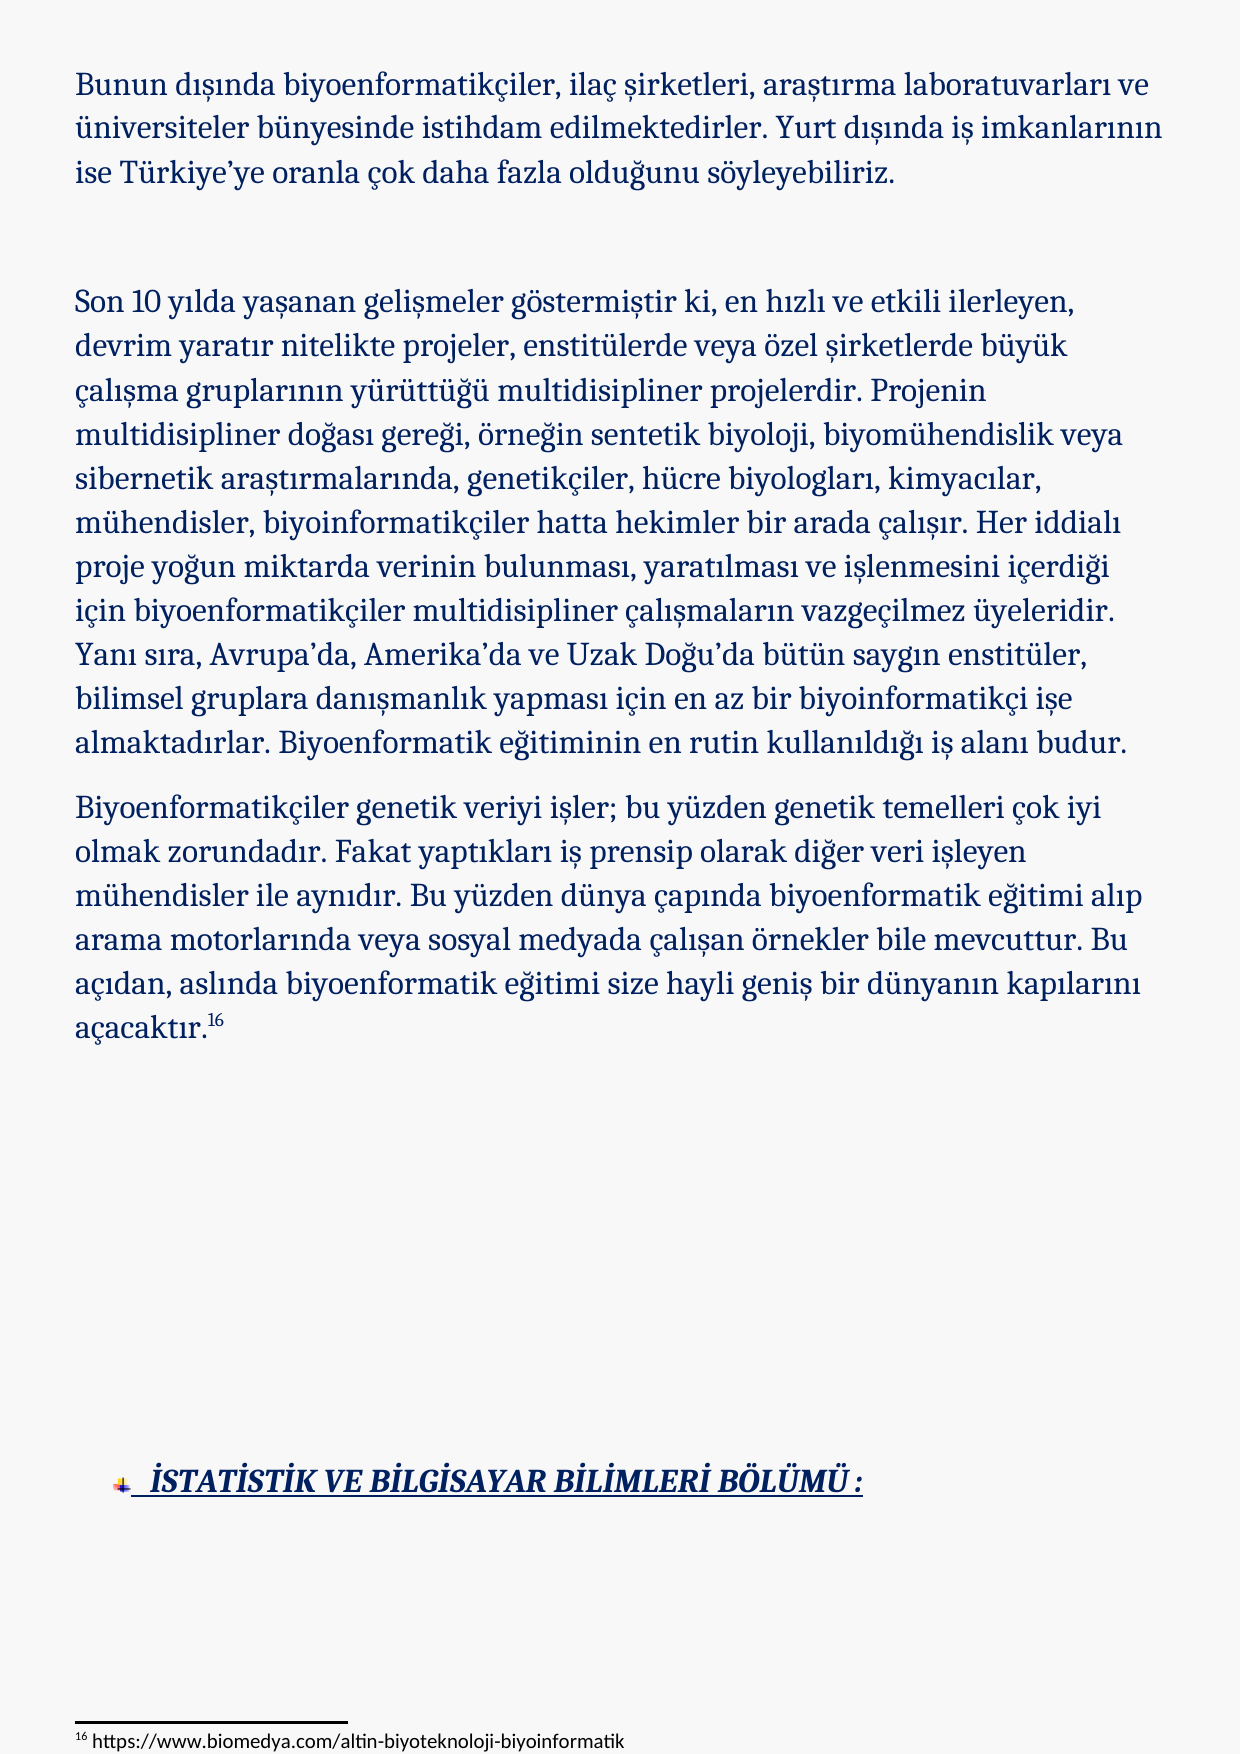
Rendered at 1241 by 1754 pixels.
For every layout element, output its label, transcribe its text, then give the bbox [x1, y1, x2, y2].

text Biyoenformatikçiler genetik veriyi işler; bu yüzden genetik temelleri çok iyi olmak zorundadır. Fakat yaptıkları iş prensip olarak diğer veri işleyen mühendisler ile aynıdır. Bu yüzden dünya çapında biyoenformatik eğitimi alıp arama motorlarında veya sosyal medyada çalışan örnekler bile mevcuttur. Bu açıdan, aslında biyoenformatik eğitimi size hayli geniş bir dünyanın kapılarını açacaktır. [75, 788, 1165, 1047]
text Bunun dışında biyoenformatikçiler, ilaç şirketleri, araştırma laboratuvarları ve üniversiteler bünyesinde istihdam edilmektedirler. Yurt dışında iş imkanlarının ise Türkiye’ye oranla çok daha fazla olduğunu söyleyebiliriz. [75, 65, 1165, 191]
picture [113, 1476, 131, 1493]
text Son 10 yılda yaşanan gelişmeler göstermiştir ki, en hızlı ve etkili ilerleyen, devrim yaratır nitelikte projeler, enstitülerde veya özel şirketlerde büyük çalışma gruplarının yürüttüğü multidisipliner projelerdir. Projenin multidisipliner doğası gereği, örneğin sentetik biyoloji, biyomühendislik veya sibernetik araştırmalarında, genetikçiler, hücre biyologları, kimyacılar, mühendisler, biyoinformatikçiler hatta hekimler bir arada çalışır. Her iddialı proje yoğun miktarda verinin bulunması, yaratılması ve işlenmesini içerdiği için biyoenformatikçiler multidisipliner çalışmaların vazgeçilmez üyeleridir. Yanı sıra, Avrupa’da, Amerika’da ve Uzak Doğu’da bütün saygın enstitüler, bilimsel gruplara danışmanlık yapması için en az bir biyoinformatikçi işe almaktadırlar. Biyoenformatik eğitiminin en rutin kullanıldığı iş alanı budur. [75, 283, 1165, 762]
list İSTATİSTİK VE BİLGİSAYAR BİLİMLERİ BÖLÜMÜ : [112, 1463, 1165, 1501]
